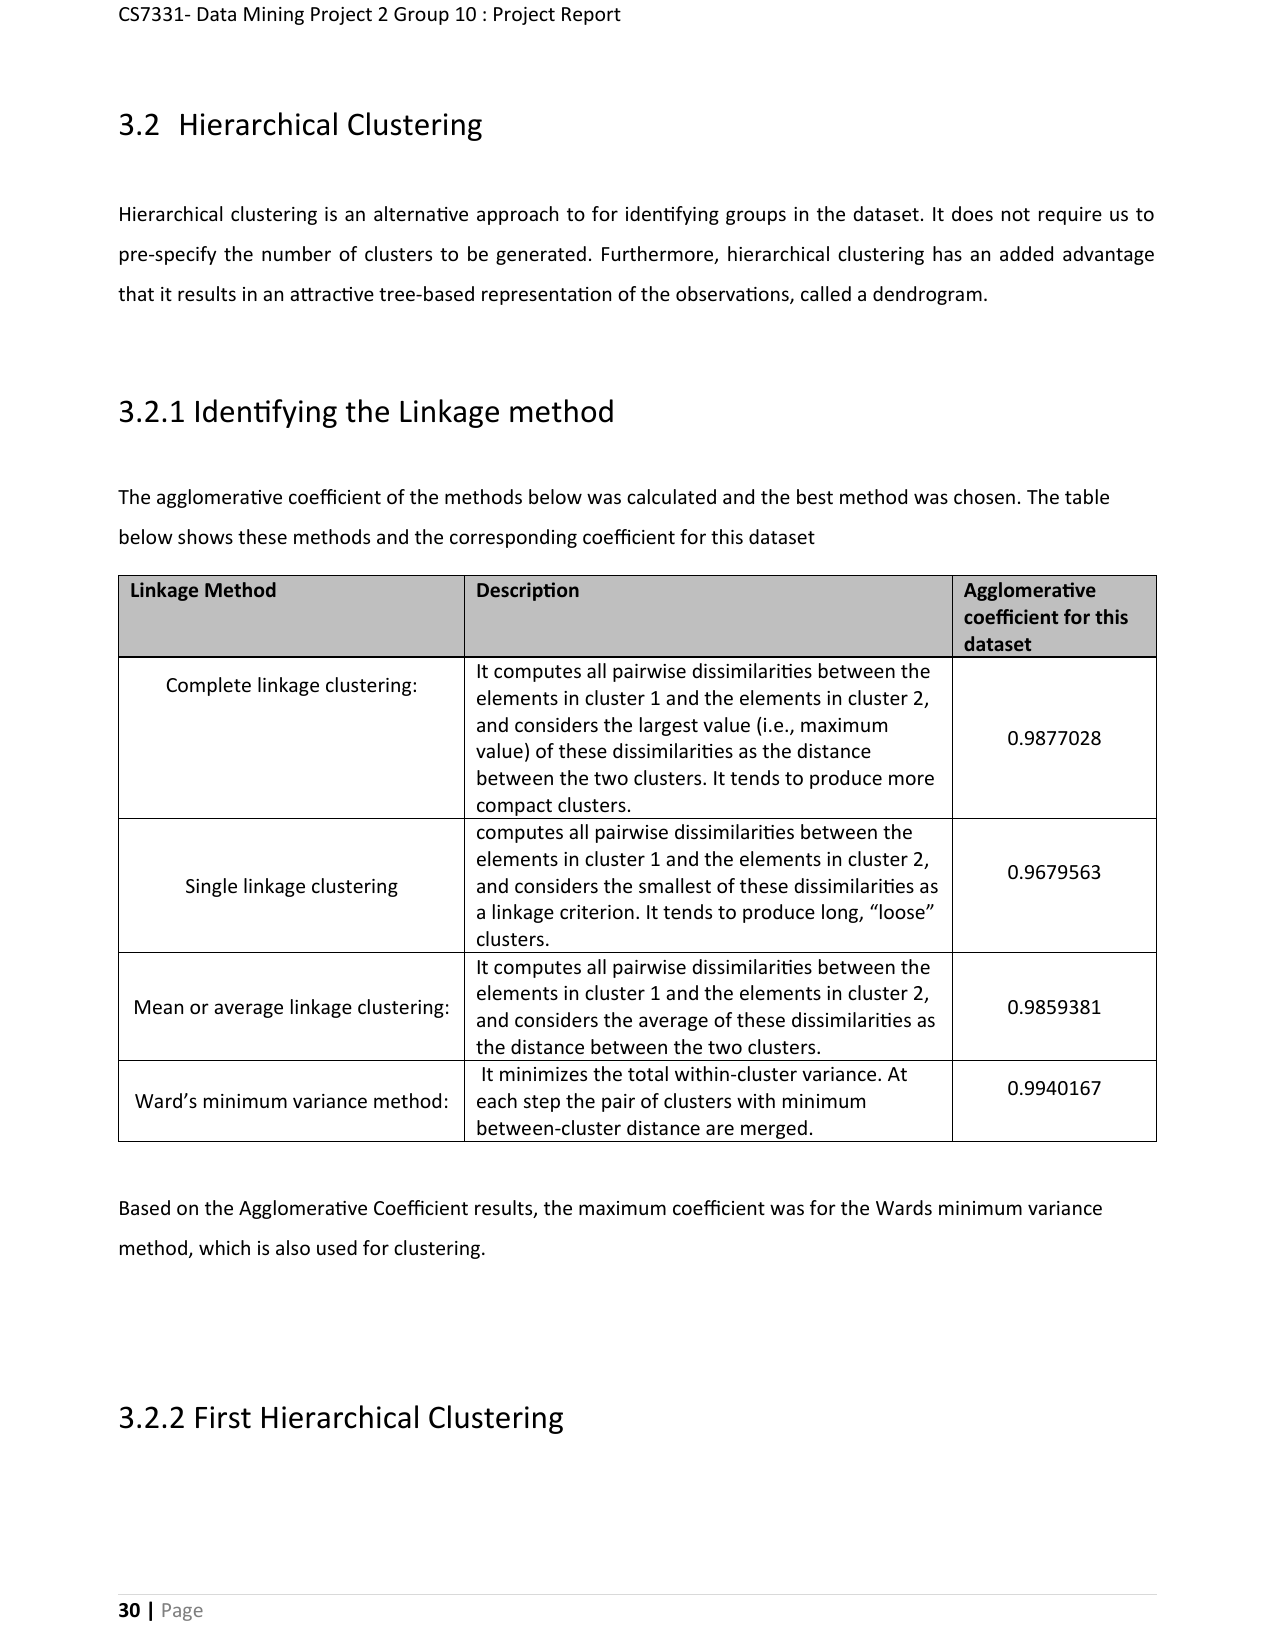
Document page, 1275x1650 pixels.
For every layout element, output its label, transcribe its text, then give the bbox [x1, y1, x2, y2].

table_cell Mean or average linkage clustering: [119, 953, 464, 1059]
table_header Description [465, 576, 952, 656]
table_header Linkage Method [119, 576, 464, 656]
table_cell 0.9940167 [953, 1061, 1156, 1141]
subtitle Identifying the Linkage method [118, 390, 1157, 430]
table_header Agglomerative coefficient for this dataset [953, 576, 1156, 656]
text Based on the Agglomerative Coefficient results, the maximum coefficient was for the Wards minimum variance method, which is also used for clustering. [118, 1194, 1157, 1261]
subtitle Hierarchical Clustering [118, 103, 1157, 144]
text The agglomerative coefficient of the methods below was calculated and the best method was chosen. The table below shows these methods and the corresponding coefficient for this dataset [118, 483, 1157, 549]
subtitle First Hierarchical Clustering [118, 1396, 1157, 1437]
table_cell 0.9679563 [953, 819, 1156, 952]
table_cell Ward’s minimum variance method: [119, 1061, 464, 1141]
table_cell Complete linkage clustering: [119, 658, 464, 817]
table_cell 0.9877028 [953, 658, 1156, 817]
table_cell Single linkage clustering [119, 819, 464, 952]
table_cell computes all pairwise dissimilarities between the elements in cluster 1 and the elements in cluster 2, and considers the smallest of these dissimilarities as a linkage criterion. It tends to produce long, “loose” clusters. [465, 819, 952, 952]
text Hierarchical clustering is an alternative approach to for identifying groups in the dataset. It does not require us to pre-specify the number of clusters to be generated. Furthermore, hierarchical clustering has an added advantage that it results in an attractive tree-based representation of the observations, called a dendrogram. [118, 201, 1157, 307]
table_cell 0.9859381 [953, 953, 1156, 1059]
table_cell It computes all pairwise dissimilarities between the elements in cluster 1 and the elements in cluster 2, and considers the average of these dissimilarities as the distance between the two clusters. [465, 953, 952, 1059]
table_cell It minimizes the total within-cluster variance. At each step the pair of clusters with minimum between-cluster distance are merged. [465, 1061, 952, 1141]
table_cell It computes all pairwise dissimilarities between the elements in cluster 1 and the elements in cluster 2, and considers the largest value (i.e., maximum value) of these dissimilarities as the distance between the two clusters. It tends to produce more compact clusters. [465, 658, 952, 817]
